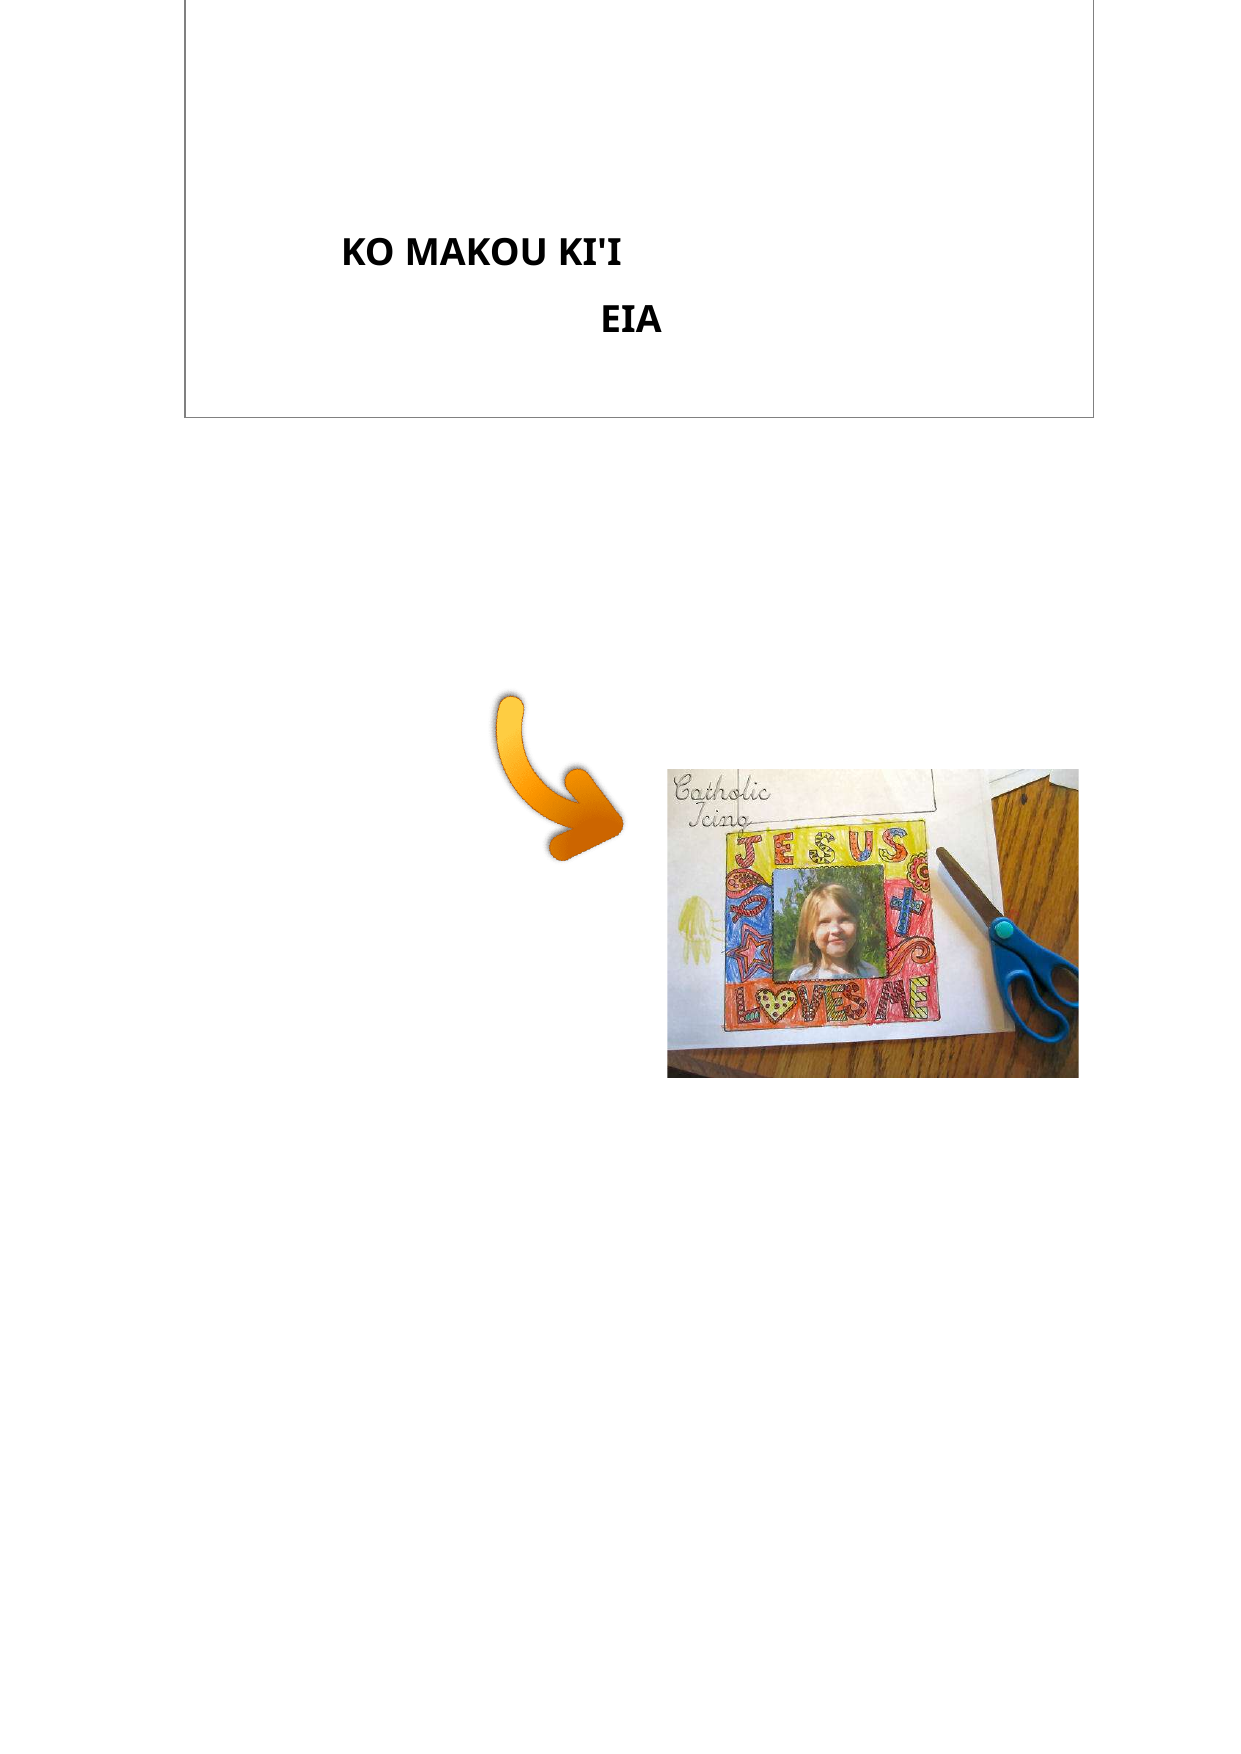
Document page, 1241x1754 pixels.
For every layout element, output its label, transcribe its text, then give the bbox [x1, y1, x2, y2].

picture [667, 769, 1079, 1078]
picture [452, 677, 659, 885]
text KO MAKOU KI'I [150, 225, 1090, 276]
text EIA [150, 293, 1090, 344]
